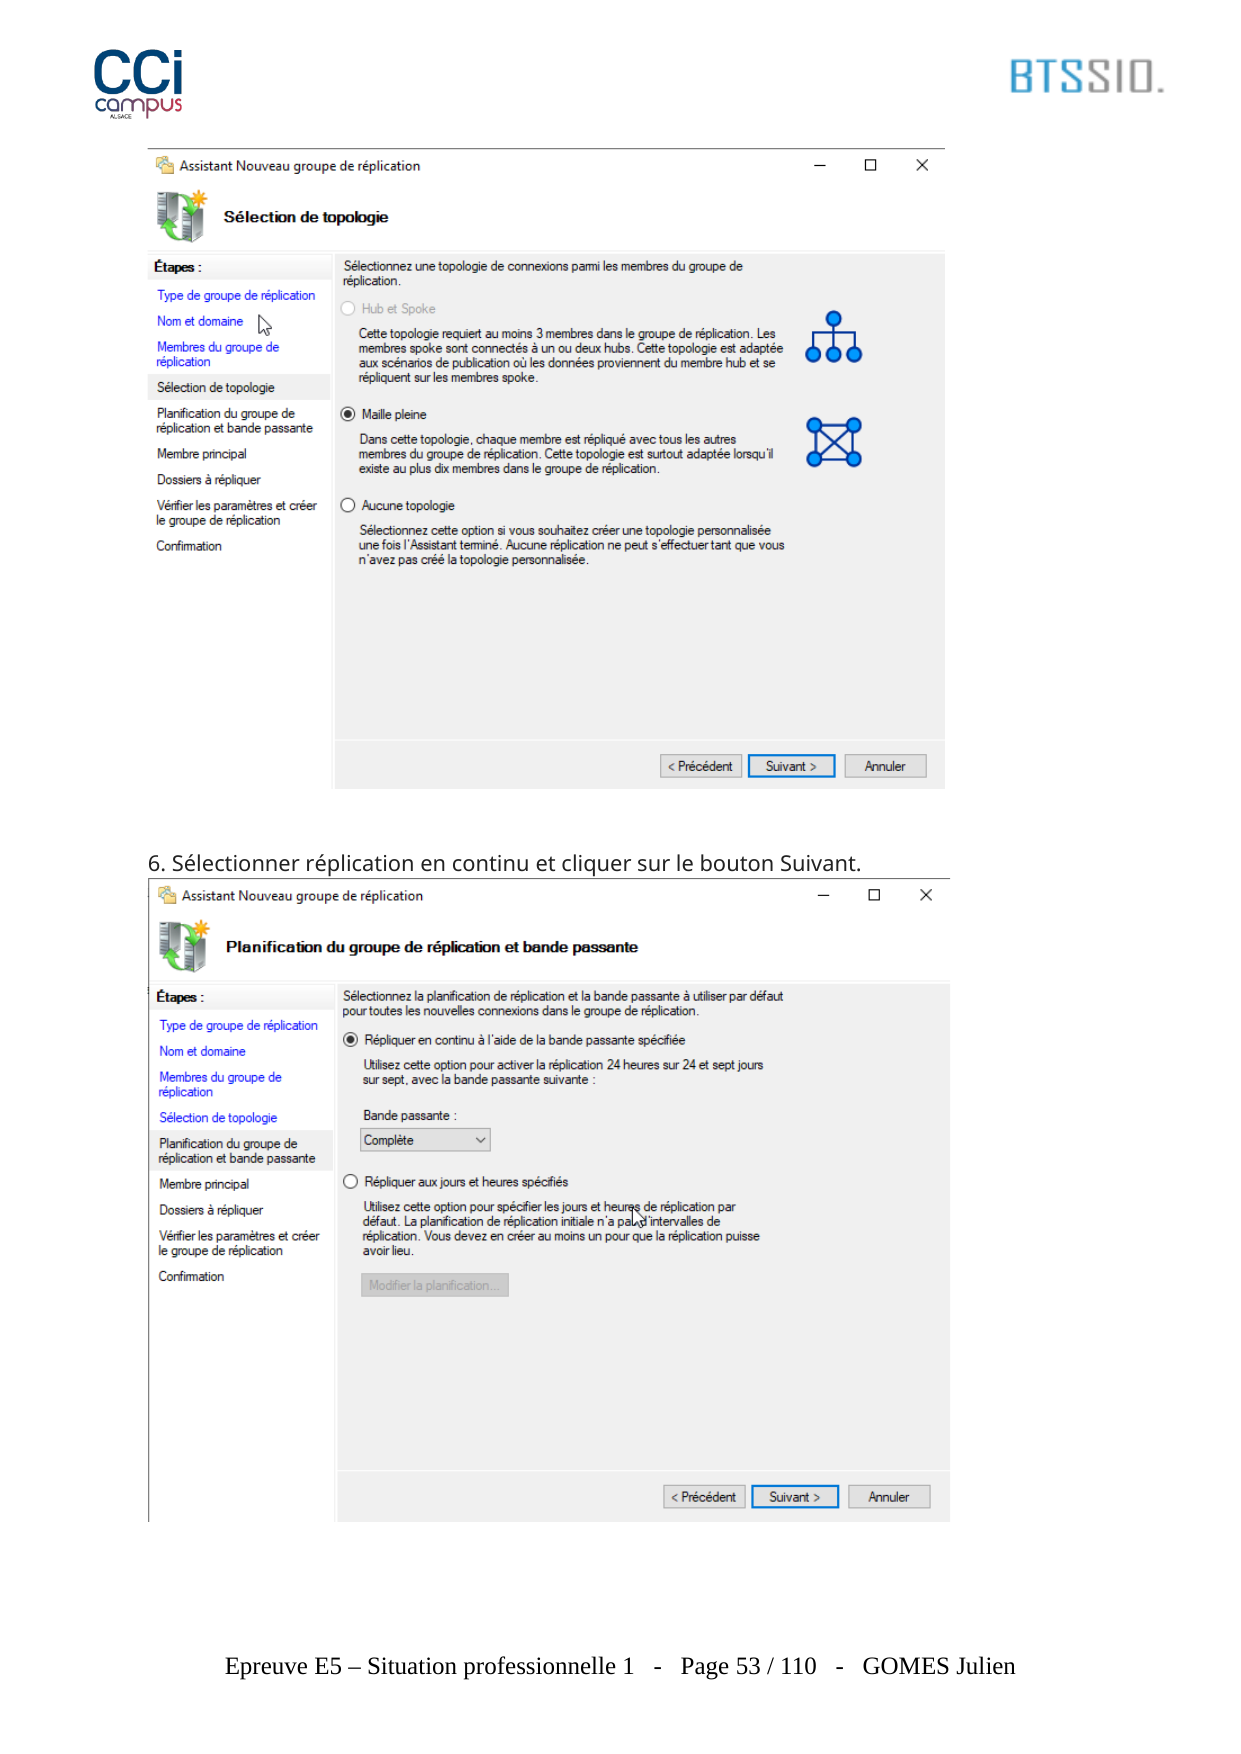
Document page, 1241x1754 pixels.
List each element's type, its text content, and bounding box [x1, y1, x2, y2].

picture [81, 44, 194, 123]
picture [147, 878, 951, 1522]
picture [147, 147, 945, 789]
picture [1004, 46, 1169, 104]
text 6. Sélectionner réplication en continu et cliquer sur le bouton Suivant. [148, 848, 1093, 878]
